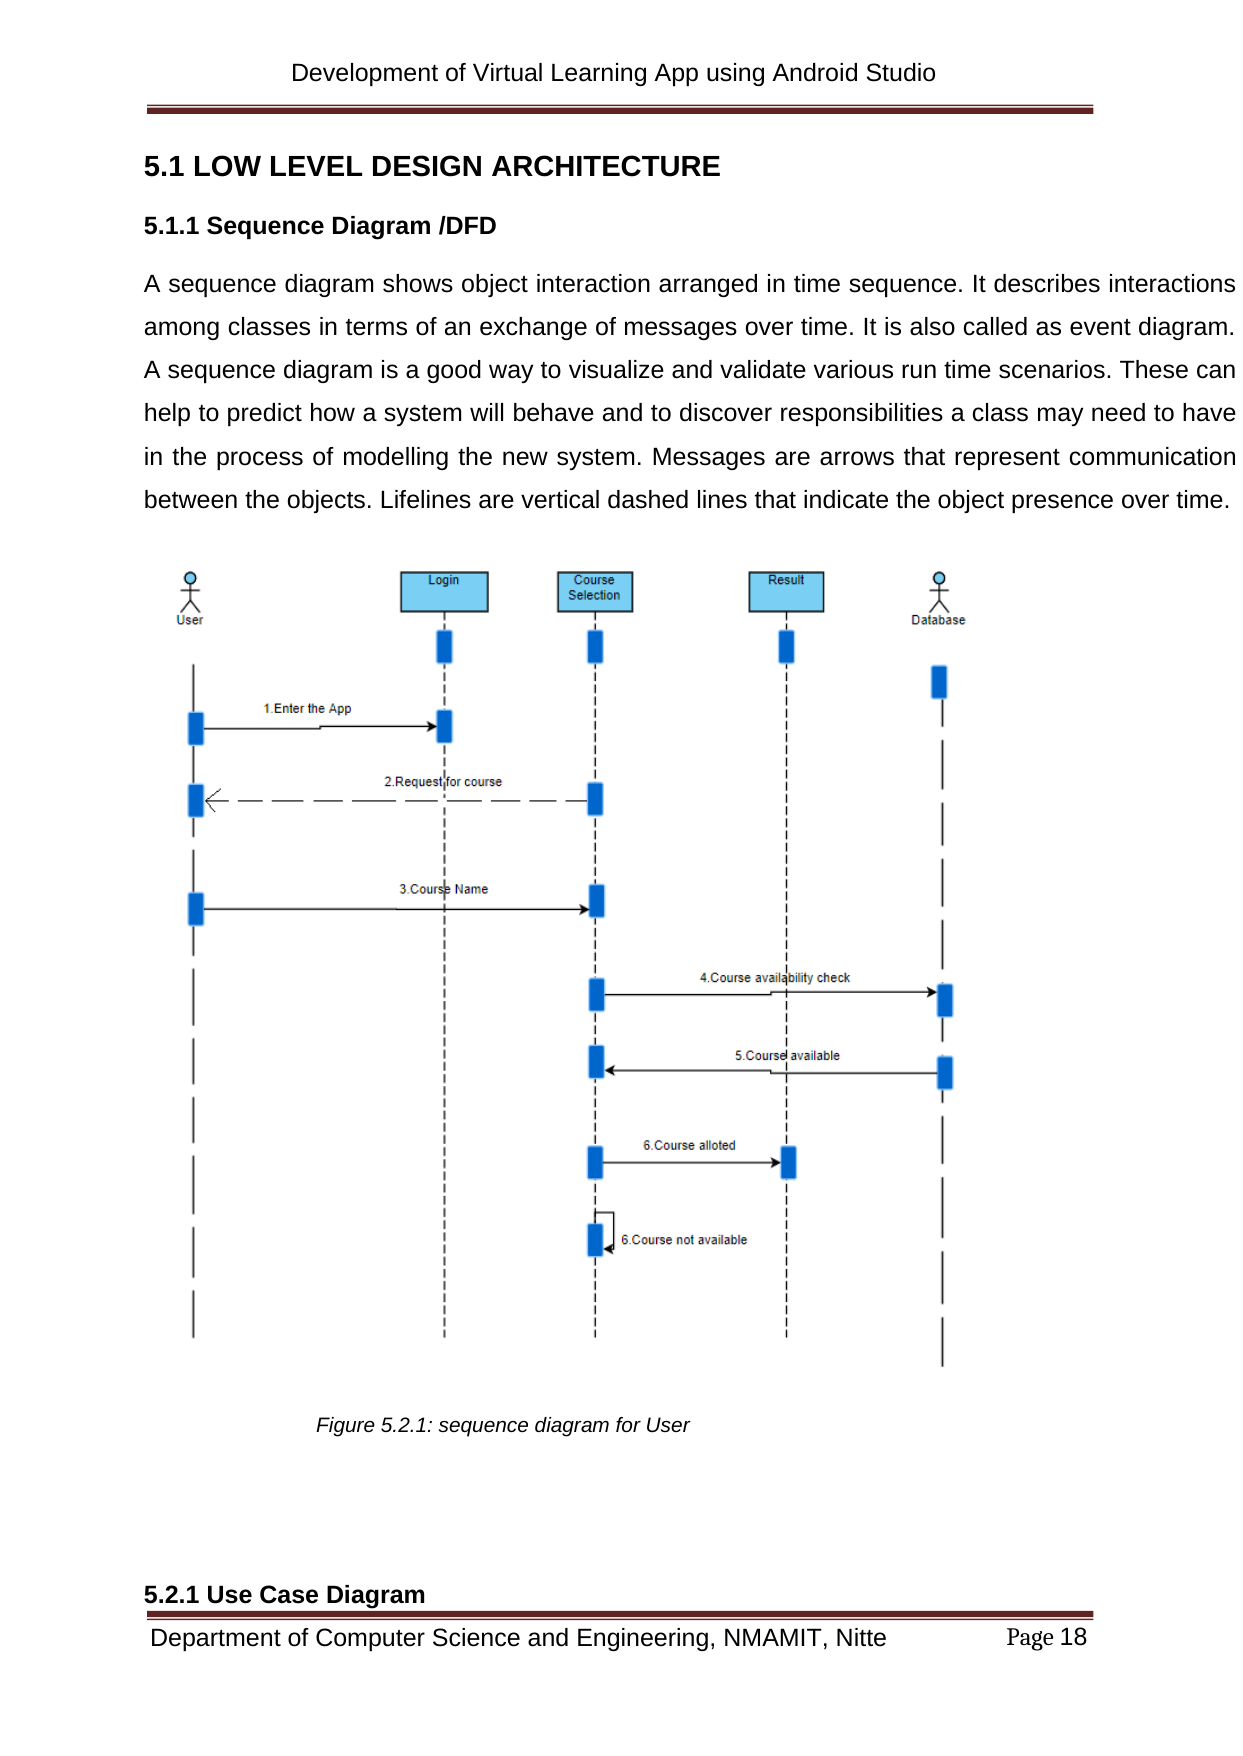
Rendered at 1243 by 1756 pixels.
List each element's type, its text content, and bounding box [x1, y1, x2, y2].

picture [143, 556, 1004, 1399]
text A sequence diagram shows object interaction arranged in time sequence. It describes interactions among classes in terms of an exchange of messages over time. It is also called as event diagram. A sequence diagram is a good way to visualize and validate various run time scenarios. These can help to predict how a system will behave and to discover responsibilities a class may need to have in the process of modelling the new system. Messages are arrows that represent communication between the objects. Lifelines are vertical dashed lines that indicate the object presence over time. [144, 269, 1238, 513]
text Figure 5.2.1: sequence diagram for User [183, 1412, 1232, 1436]
subtitle LOW LEVEL DESIGN ARCHITECTURE [144, 149, 1232, 182]
list Use Case Diagram [144, 1580, 1232, 1609]
subtitle Sequence Diagram /DFD [144, 211, 1232, 240]
